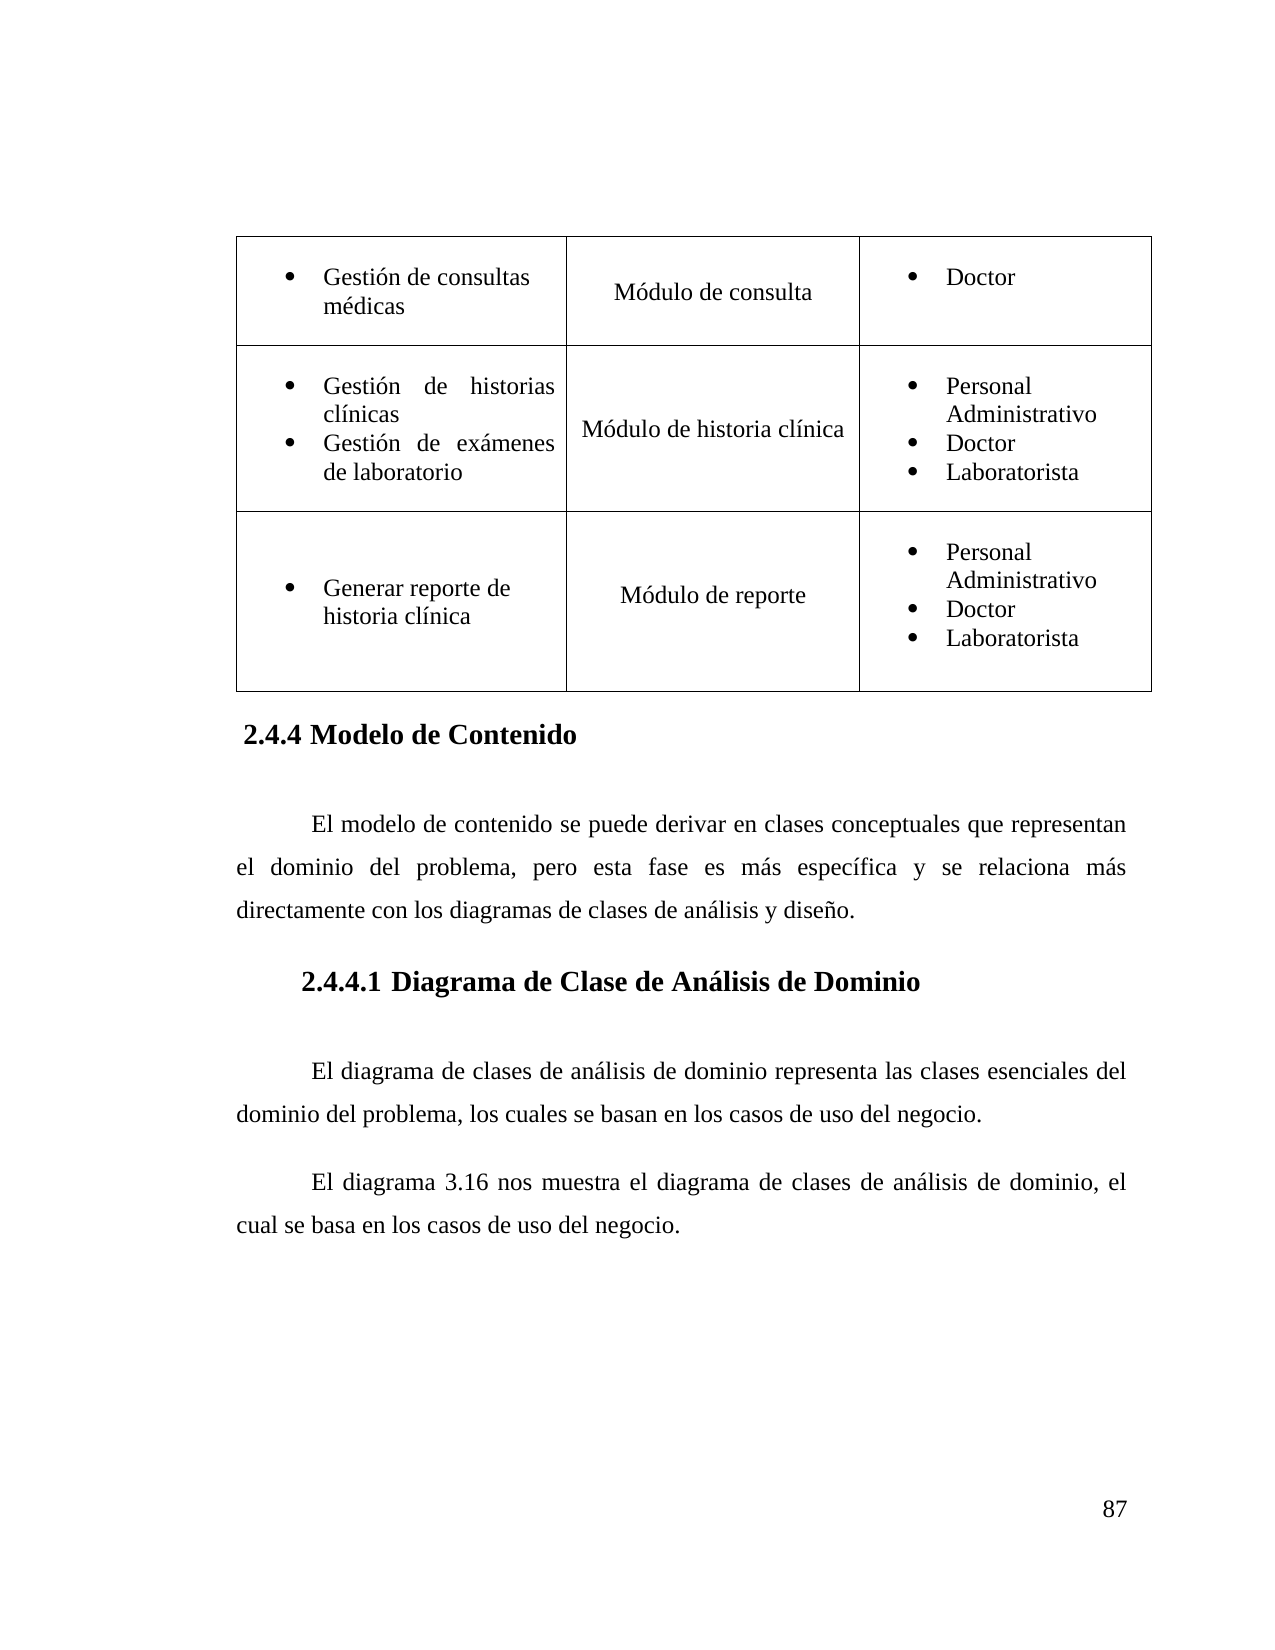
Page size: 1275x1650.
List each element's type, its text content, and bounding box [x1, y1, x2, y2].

text El diagrama de clases de análisis de dominio representa las clases esenciales del dominio del problema, los cuales se basan en los casos de uso del negocio. [236, 1056, 1127, 1128]
text El diagrama 3.16 nos muestra el diagrama de clases de análisis de dominio, el cual se basa en los casos de uso del negocio. [236, 1167, 1127, 1239]
table_cell Personal Administrativo Doctor Laboratorista [860, 346, 1151, 511]
table_cell Gestión de historias clínicas Gestión de exámenes de laboratorio [237, 346, 566, 511]
subtitle Modelo de Contenido [243, 717, 1127, 751]
table_cell Módulo de historia clínica [567, 346, 859, 511]
table_cell Personal Administrativo Doctor Laboratorista [860, 512, 1151, 691]
table_cell Módulo de reporte [567, 512, 859, 691]
table_cell Doctor [860, 237, 1151, 345]
table_cell Generar reporte de historia clínica [237, 512, 566, 691]
text El modelo de contenido se puede derivar en clases conceptuales que representan el dominio del problema, pero esta fase es más específica y se relaciona más directamente con los diagramas de clases de análisis y diseño. [236, 809, 1127, 924]
table_cell Módulo de consulta [567, 237, 859, 345]
subtitle Diagrama de Clase de Análisis de Dominio [236, 964, 1127, 997]
table_cell Gestión de consultas médicas [237, 237, 566, 345]
